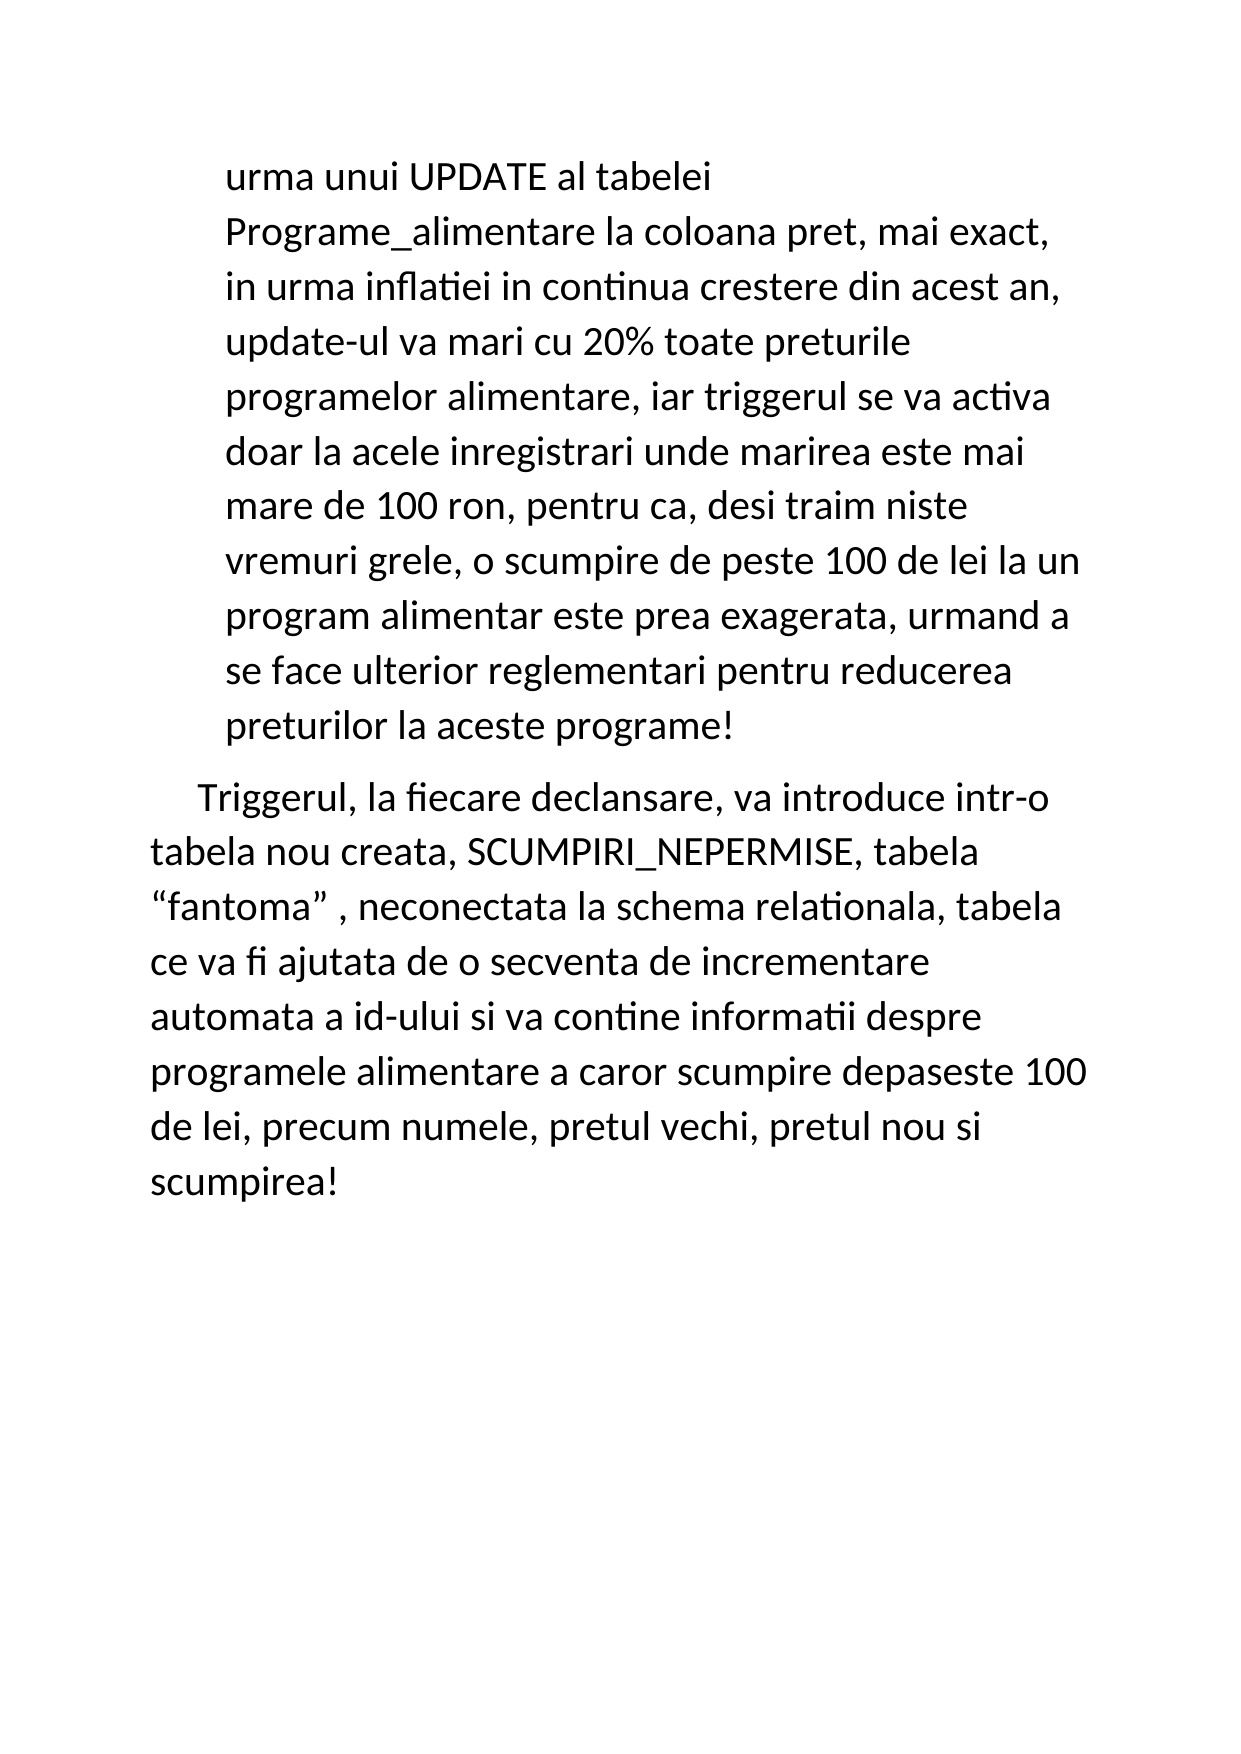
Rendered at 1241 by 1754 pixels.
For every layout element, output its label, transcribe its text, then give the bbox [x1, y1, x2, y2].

text Triggerul, la fiecare declansare, va introduce intr-o tabela nou creata, SCUMPIRI_NEPERMISE, tabela “fantoma” , neconectata la schema relationala, tabela ce va fi ajutata de o secventa de incrementare automata a id-ului si va contine informatii despre programele alimentare a caror scumpire depaseste 100 de lei, precum numele, pretul vechi, pretul nou si scumpirea! [150, 771, 1090, 1206]
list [187, 150, 1090, 750]
